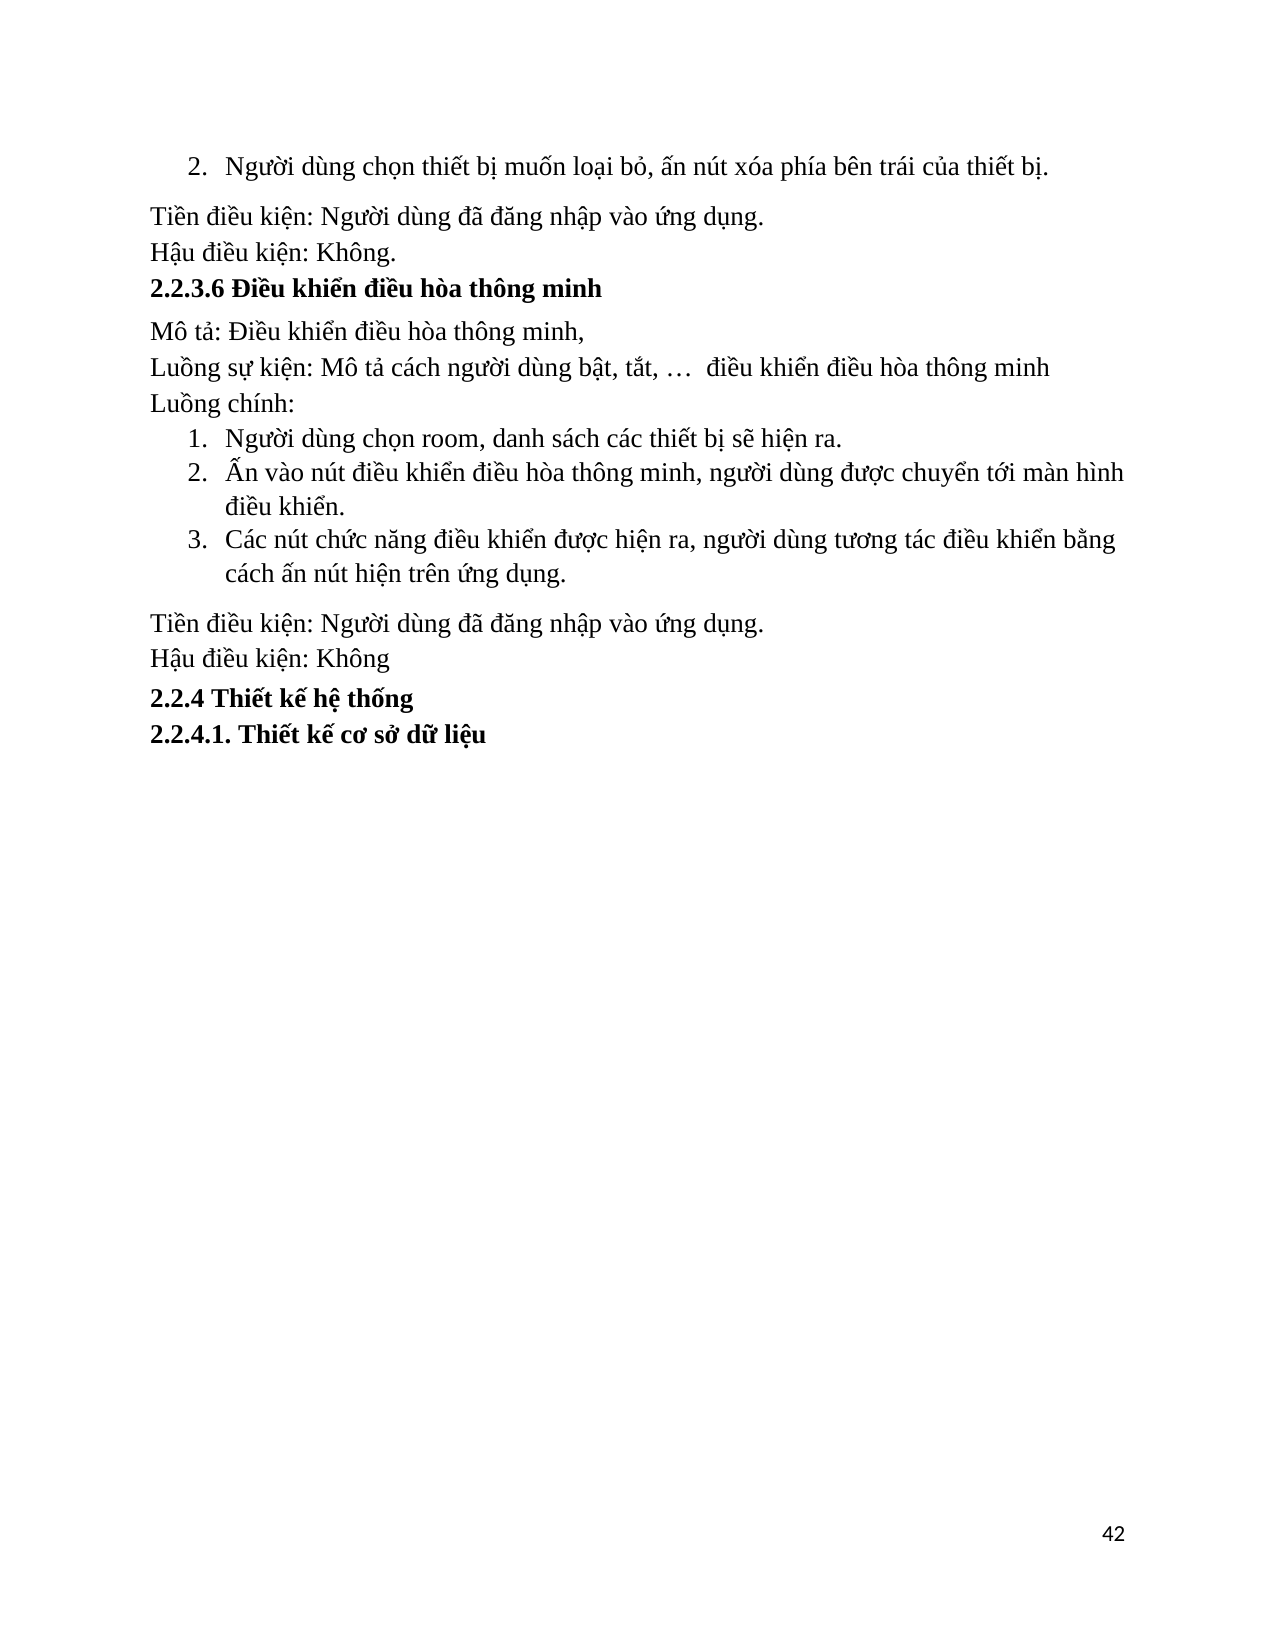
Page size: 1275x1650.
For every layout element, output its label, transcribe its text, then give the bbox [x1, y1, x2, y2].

list Ấn vào nút điều khiển điều hòa thông minh, người dùng được chuyển tới màn hình điều khiển. [187, 456, 1125, 521]
text Luồng chính: [150, 387, 1125, 418]
list Người dùng chọn room, danh sách các thiết bị sẽ hiện ra. [187, 422, 1125, 454]
subtitle 2.2.4 Thiết kế hệ thống [150, 682, 1125, 714]
text Mô tả: Điều khiển điều hòa thông minh, [150, 315, 1125, 346]
text Tiền điều kiện: Người dùng đã đăng nhập vào ứng dụng. [150, 607, 1125, 638]
subtitle 2.2.3.6 Điều khiển điều hòa thông minh [150, 272, 1125, 303]
text Tiền điều kiện: Người dùng đã đăng nhập vào ứng dụng. [150, 200, 1125, 231]
list Các nút chức năng điều khiển được hiện ra, người dùng tương tác điều khiển bằng cách ấn nút hiện trên ứng dụng. [187, 523, 1125, 588]
text Hậu điều kiện: Không [150, 643, 1125, 674]
subtitle 2.2.4.1. Thiết kế cơ sở dữ liệu [150, 718, 1125, 749]
text Hậu điều kiện: Không. [150, 236, 1125, 267]
text Luồng sự kiện: Mô tả cách người dùng bật, tắt, … điều khiển điều hòa thông minh [150, 351, 1125, 382]
list Người dùng chọn thiết bị muốn loại bỏ, ấn nút xóa phía bên trái của thiết bị. [187, 150, 1125, 181]
